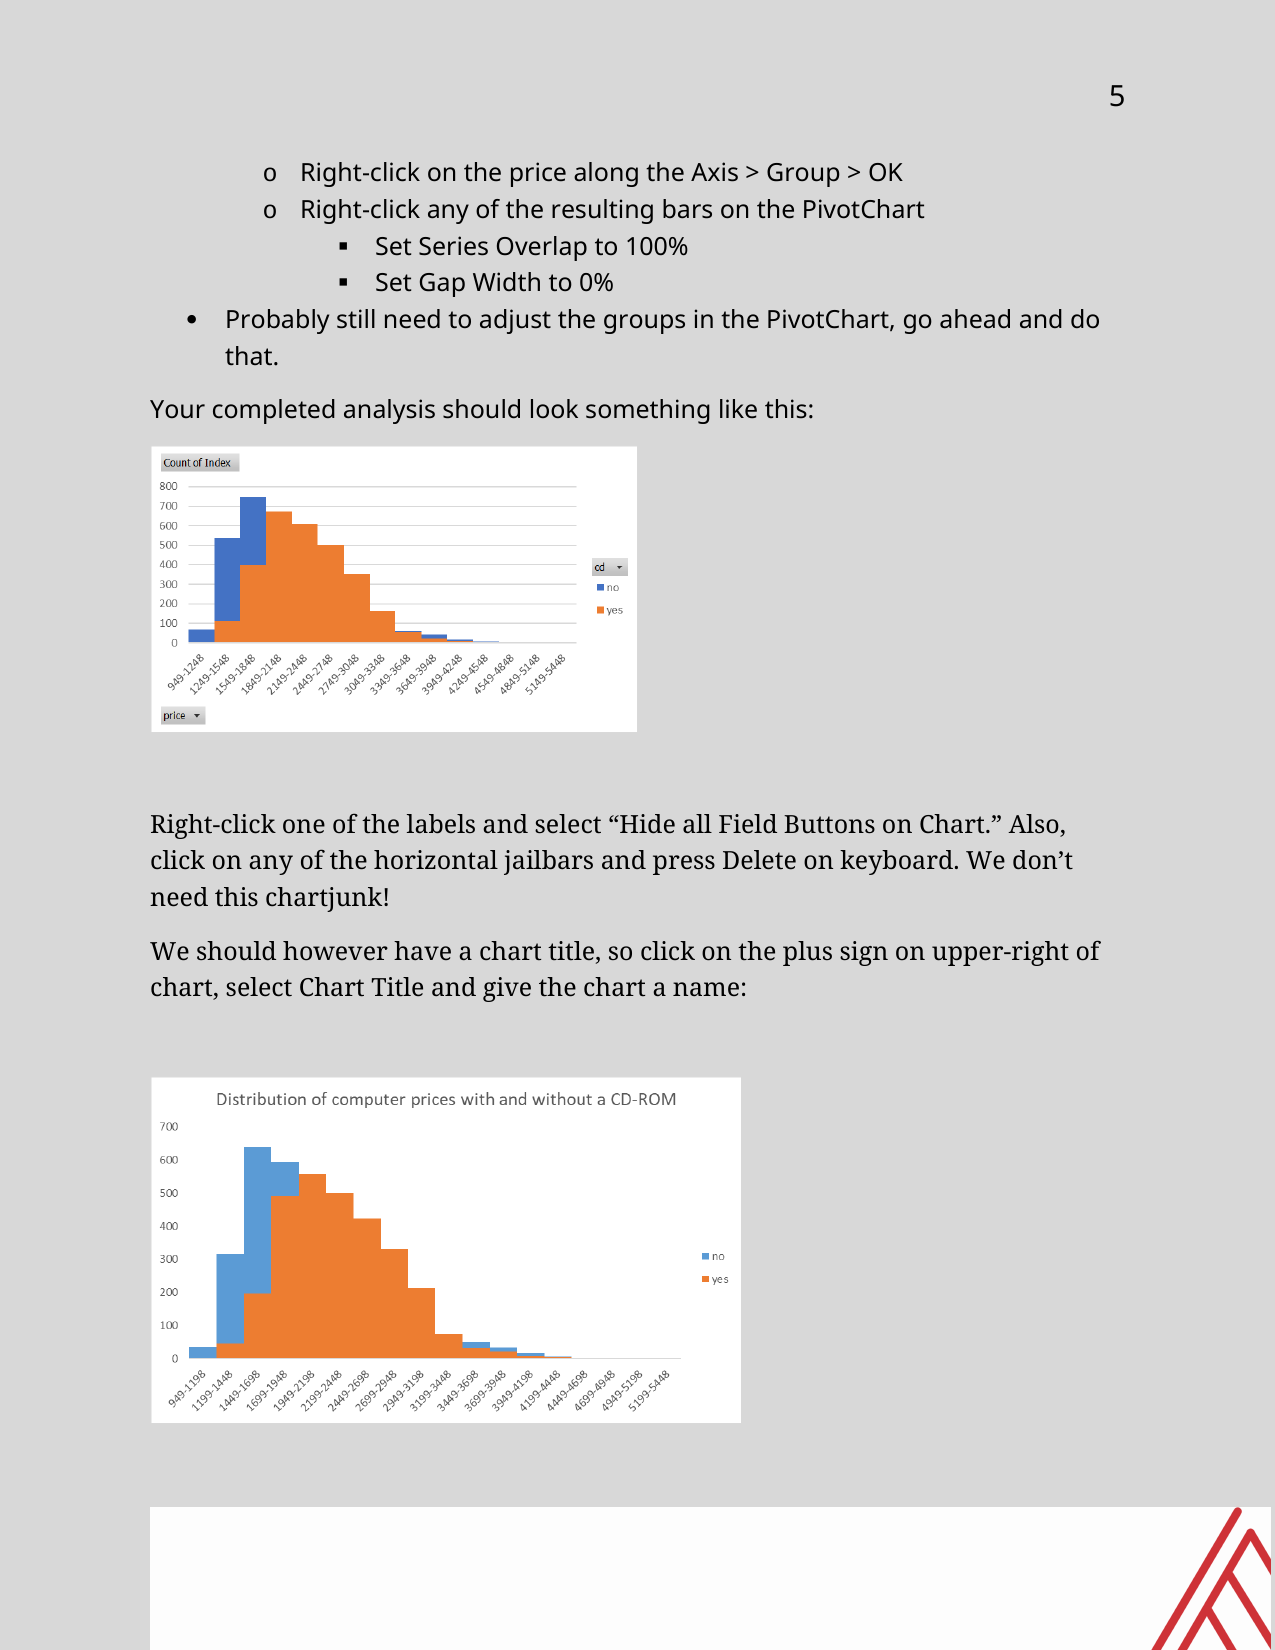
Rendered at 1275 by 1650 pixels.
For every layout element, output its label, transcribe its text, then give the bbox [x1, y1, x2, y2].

list Set Series Overlap to 100% [337, 228, 1125, 262]
list Set Gap Width to 0% [337, 265, 1125, 299]
picture [150, 1076, 742, 1424]
list Probably still need to adjust the groups in the PivotChart, go ahead and do that. [187, 302, 1125, 373]
text We should however have a chart title, so click on the plus sign on upper-right of chart, select Chart Title and give the chart a name: [150, 933, 1125, 1004]
text Right-click one of the labels and select “Hide all Field Buttons on Chart.” Also, click on any of the horizontal jailbars and press Delete on keyboard. We don’t need this chartjunk! [150, 806, 1125, 914]
picture [150, 445, 638, 733]
text Your completed analysis should look something like this: [150, 392, 1125, 426]
list Right-click any of the resulting bars on the PivotChart [262, 191, 1125, 226]
picture [150, 1507, 1271, 1650]
list Right-click on the price along the Axis > Group > OK [262, 154, 1125, 189]
